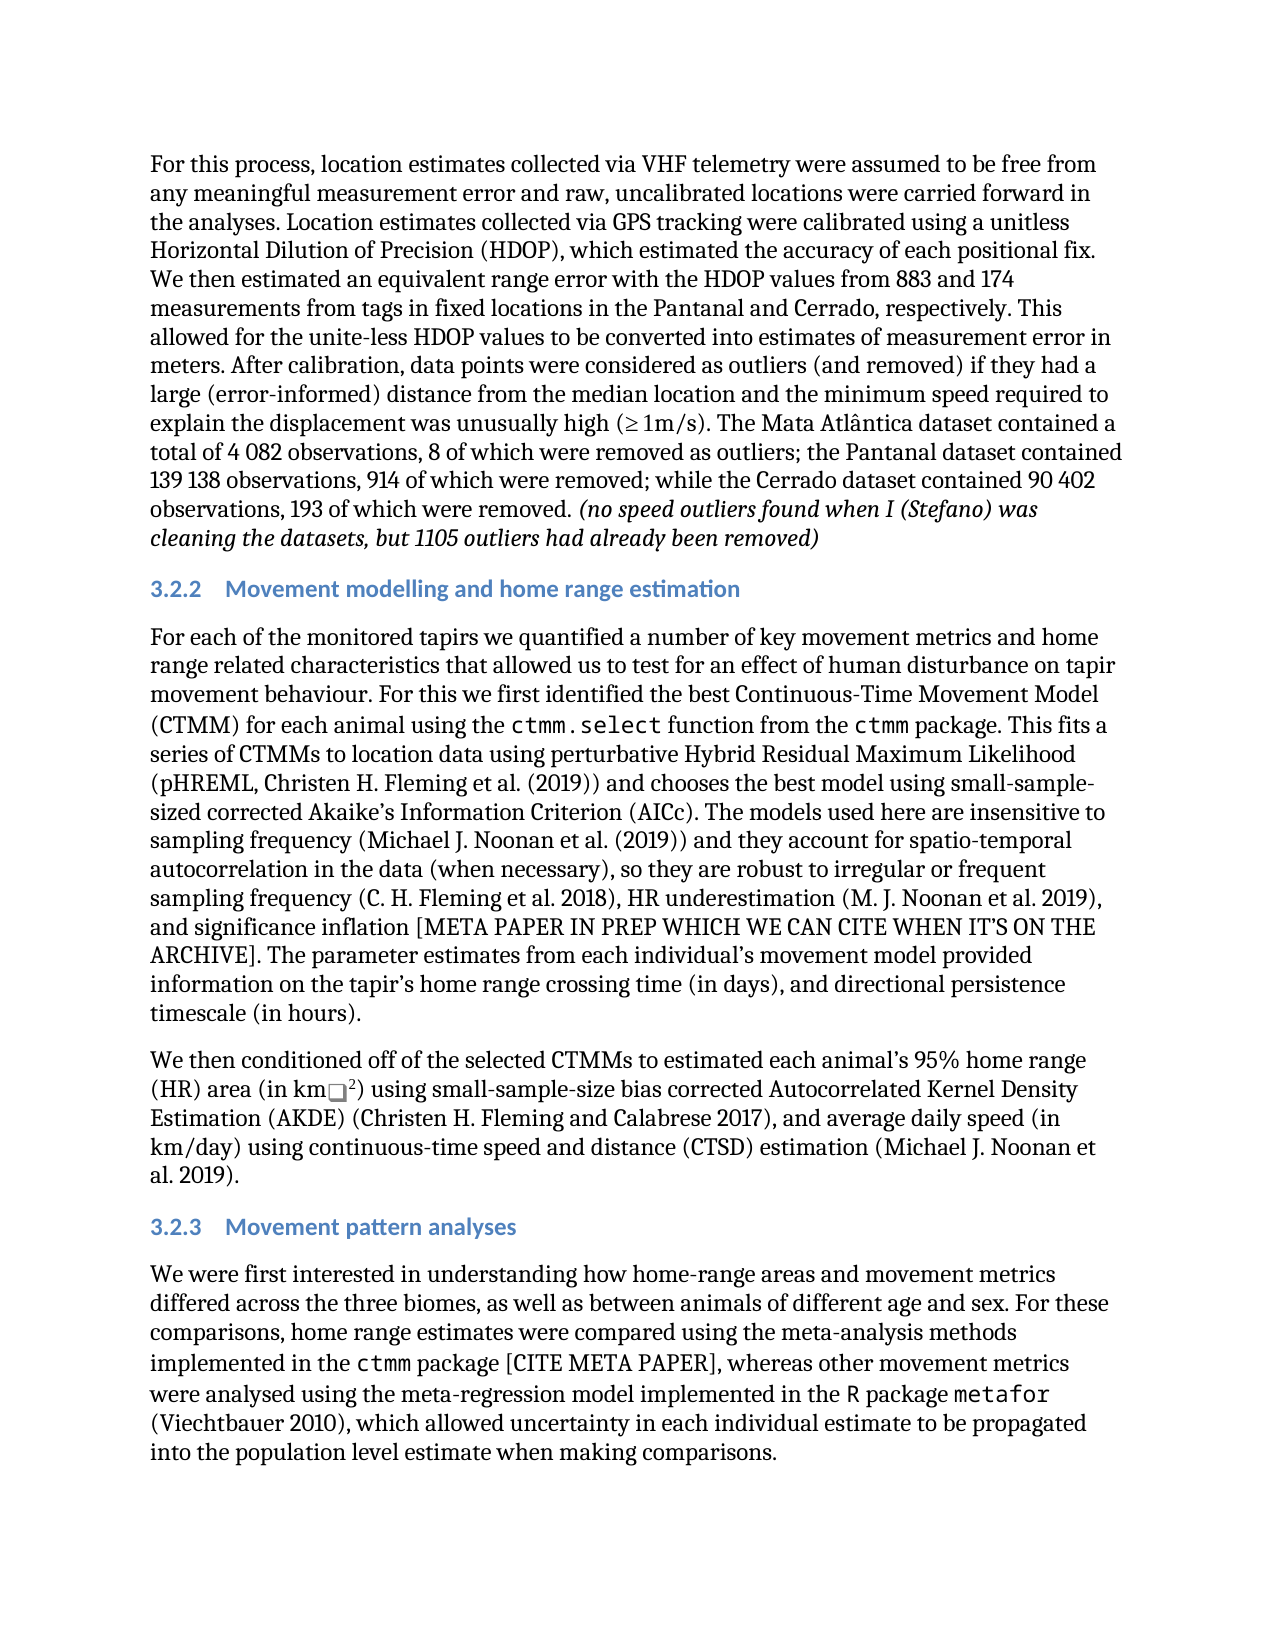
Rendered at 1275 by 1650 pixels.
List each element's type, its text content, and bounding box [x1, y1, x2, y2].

text For each of the monitored tapirs we quantified a number of key movement metrics and home range related characteristics that allowed us to test for an effect of human disturbance on tapir movement behaviour. For this we first identified the best Continuous-Time Movement Model (CTMM) for each animal using the ctmm.select function from the ctmm package. This fits a series of CTMMs to location data using perturbative Hybrid Residual Maximum Likelihood (pHREML, Christen H. Fleming et al. (2019)) and chooses the best model using small-sample-sized corrected Akaike’s Information Criterion (AICc). The models used here are insensitive to sampling frequency (Michael J. Noonan et al. (2019)) and they account for spatio-temporal autocorrelation in the data (when necessary), so they are robust to irregular or frequent sampling frequency (C. H. Fleming et al. 2018), HR underestimation (M. J. Noonan et al. 2019), and significance inflation [META PAPER IN PREP WHICH WE CAN CITE WHEN IT’S ON THE ARCHIVE]. The parameter estimates from each individual’s movement model provided information on the tapir’s home range crossing time (in days), and directional persistence timescale (in hours). [150, 623, 1125, 1028]
text We then conditioned off of the selected CTMMs to estimated each animal’s 95% home range (HR) area (in km) using small-sample-size bias corrected Autocorrelated Kernel Density Estimation (AKDE) (Christen H. Fleming and Calabrese 2017), and average daily speed (in km/day) using continuous-time speed and distance (CTSD) estimation (Michael J. Noonan et al. 2019). [150, 1046, 1125, 1190]
subtitle 3.2.2 Movement modelling and home range estimation [150, 573, 1125, 604]
subtitle 3.2.3 Movement pattern analyses [150, 1211, 1125, 1241]
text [150, 150, 1125, 552]
text We were first interested in understanding how home-range areas and movement metrics differed across the three biomes, as well as between animals of different age and sex. For these comparisons, home range estimates were compared using the meta-analysis methods implemented in the ctmm package [CITE META PAPER], whereas other movement metrics were analysed using the meta-regression model implemented in the R package metafor (Viechtbauer 2010), which allowed uncertainty in each individual estimate to be propagated into the population level estimate when making comparisons. [150, 1260, 1125, 1466]
